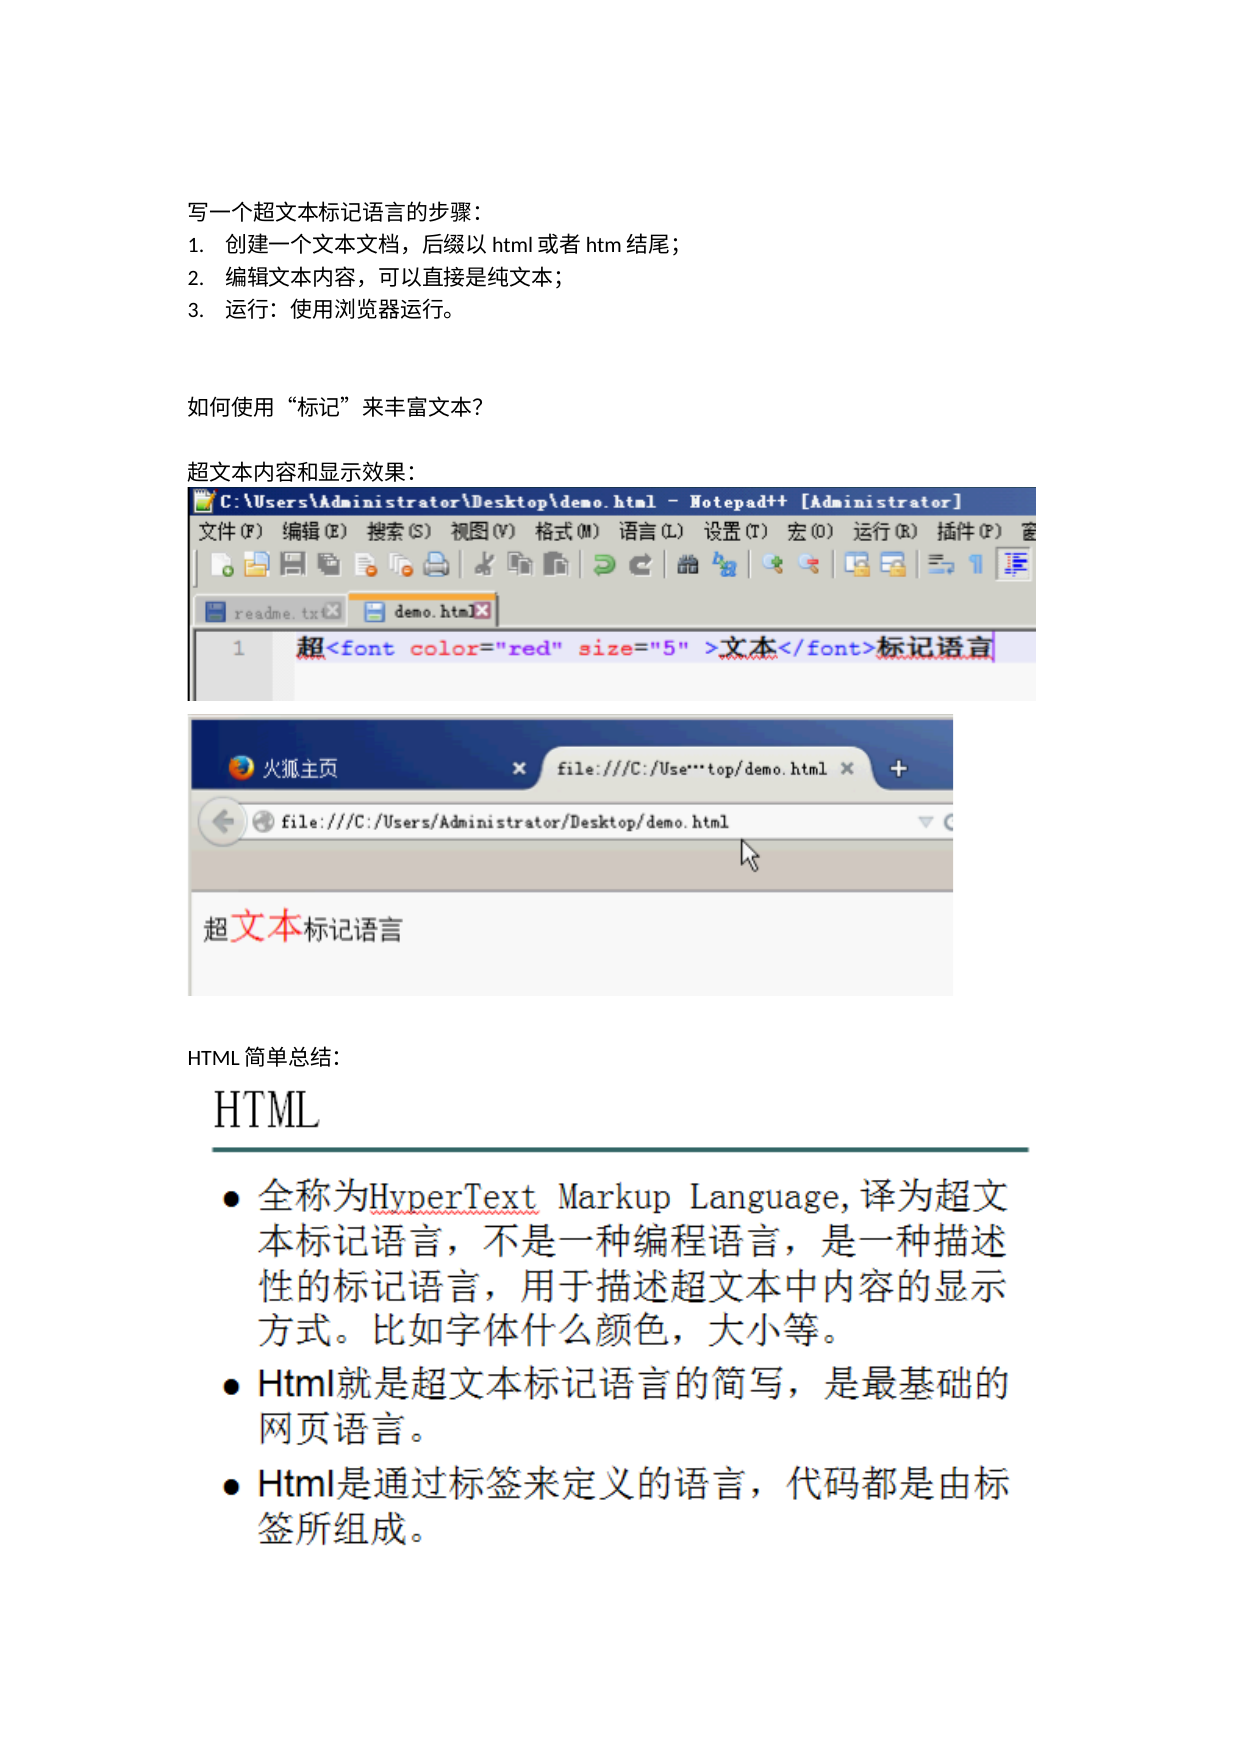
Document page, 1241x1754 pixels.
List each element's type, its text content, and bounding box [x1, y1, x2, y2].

text HTML简单总结： [187, 1039, 1053, 1072]
picture [187, 714, 954, 996]
text 如何使用“标记”来丰富文本？ [187, 389, 1053, 422]
list 运行：使用浏览器运行。 [187, 292, 1053, 324]
text 超文本内容和显示效果： [187, 454, 1053, 487]
text 写一个超文本标记语言的步骤： [187, 194, 1053, 227]
list 编辑文本内容，可以直接是纯文本； [187, 259, 1053, 292]
picture [187, 1072, 1053, 1564]
list 创建一个文本文档，后缀以html或者htm结尾； [187, 227, 1053, 259]
picture [187, 487, 1036, 701]
